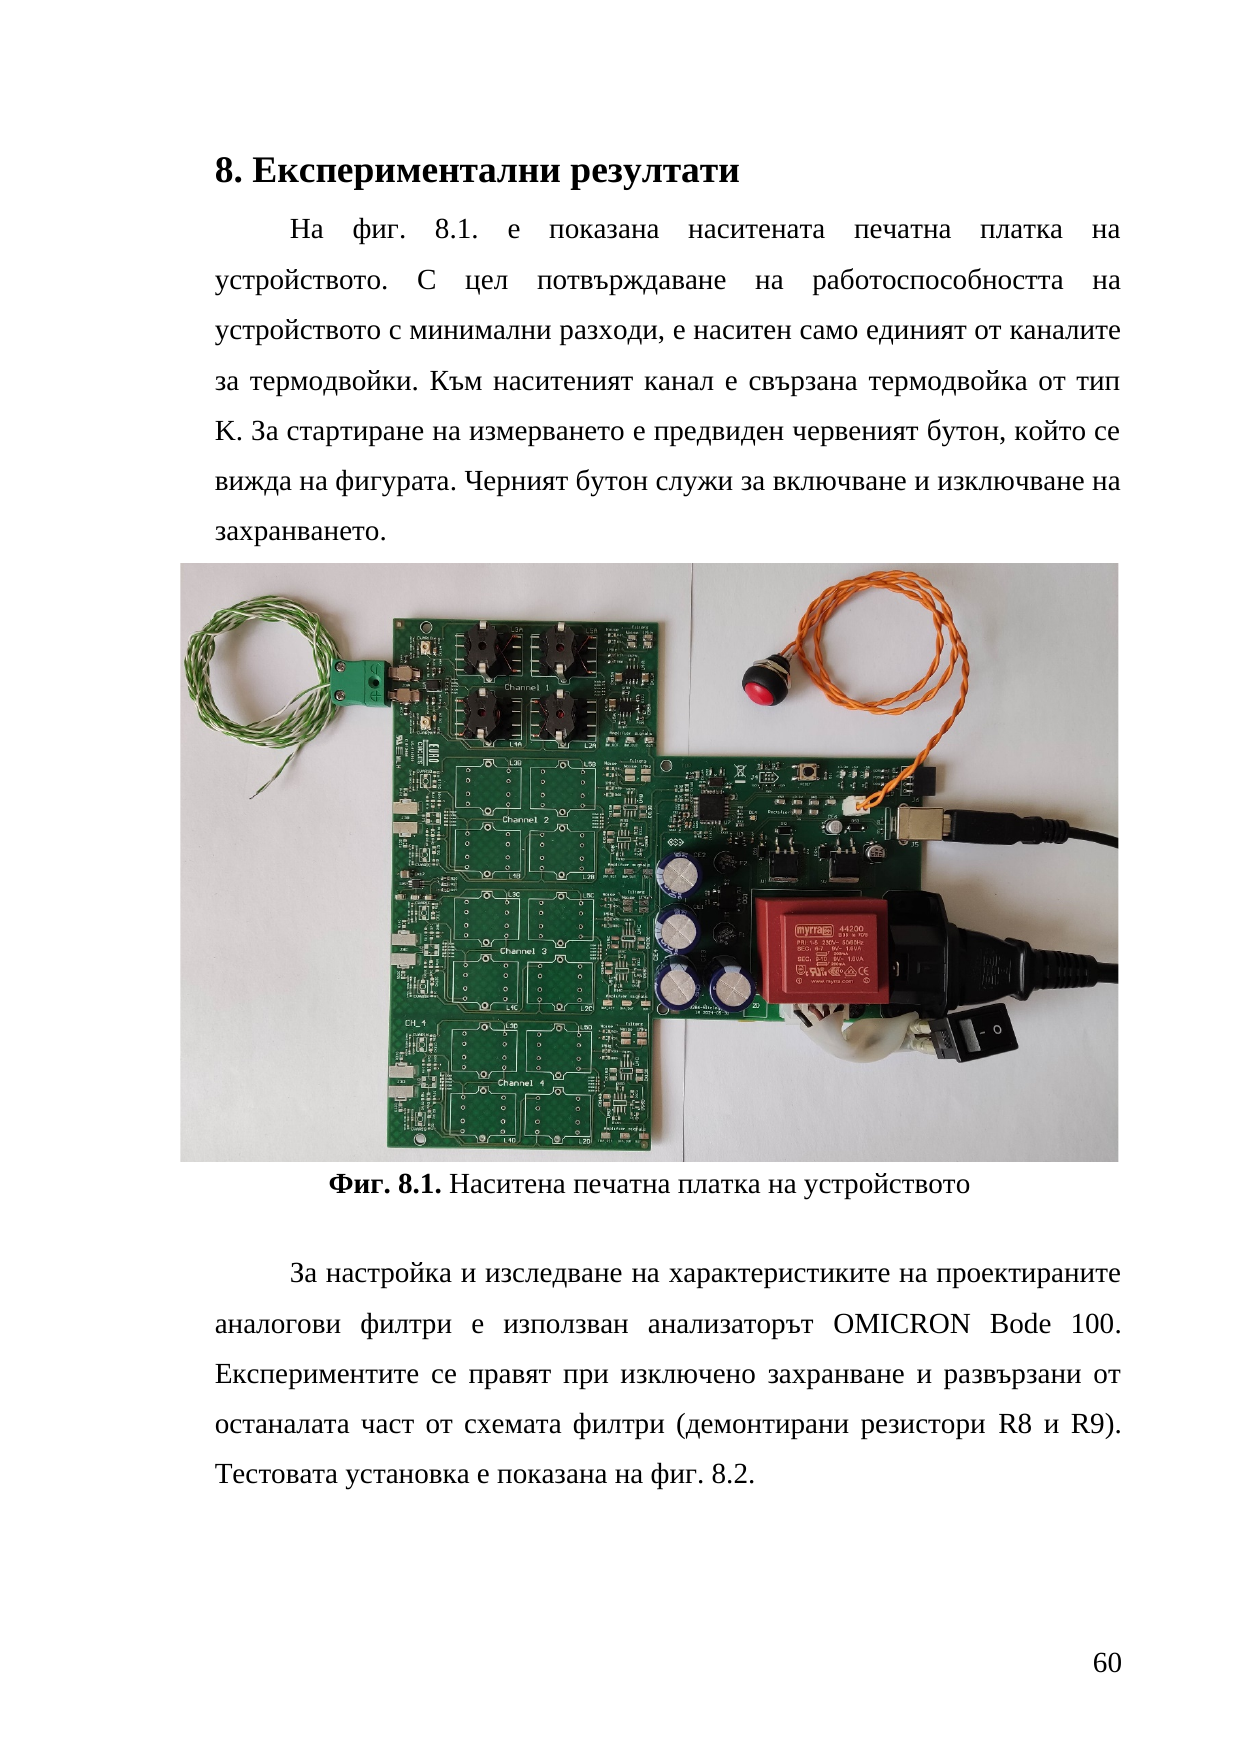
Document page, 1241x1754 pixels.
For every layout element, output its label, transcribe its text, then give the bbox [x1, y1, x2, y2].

text Фиг. 8.1. Наситена печатна платка на устройството [177, 1167, 1122, 1200]
text На фиг. 8.1. е показана наситената печатна платка на устройството. С цел потвърждаване на работоспособността на устройството с минимални разходи, е наситен само единият от каналите за термодвойки. Към наситеният канал е свързана термодвойка от тип K. За стартиране на измерването е предвиден червеният бутон, който се вижда на фигурата. Черният бутон служи за включване и изключване на захранването. [214, 212, 1122, 547]
text За настройка и изследване на характеристиките на проектираните аналогови филтри е използван анализаторът OMICRON Bode 100. Експериментите се правят при изключено захранване и развързани от останалата част от схемата филтри (демонтирани резистори R8 и R9). Тестовата установка е показана на фиг. 8.2. [214, 1255, 1122, 1490]
picture [180, 563, 1119, 1162]
subtitle Експериментални резултати [214, 147, 1122, 190]
